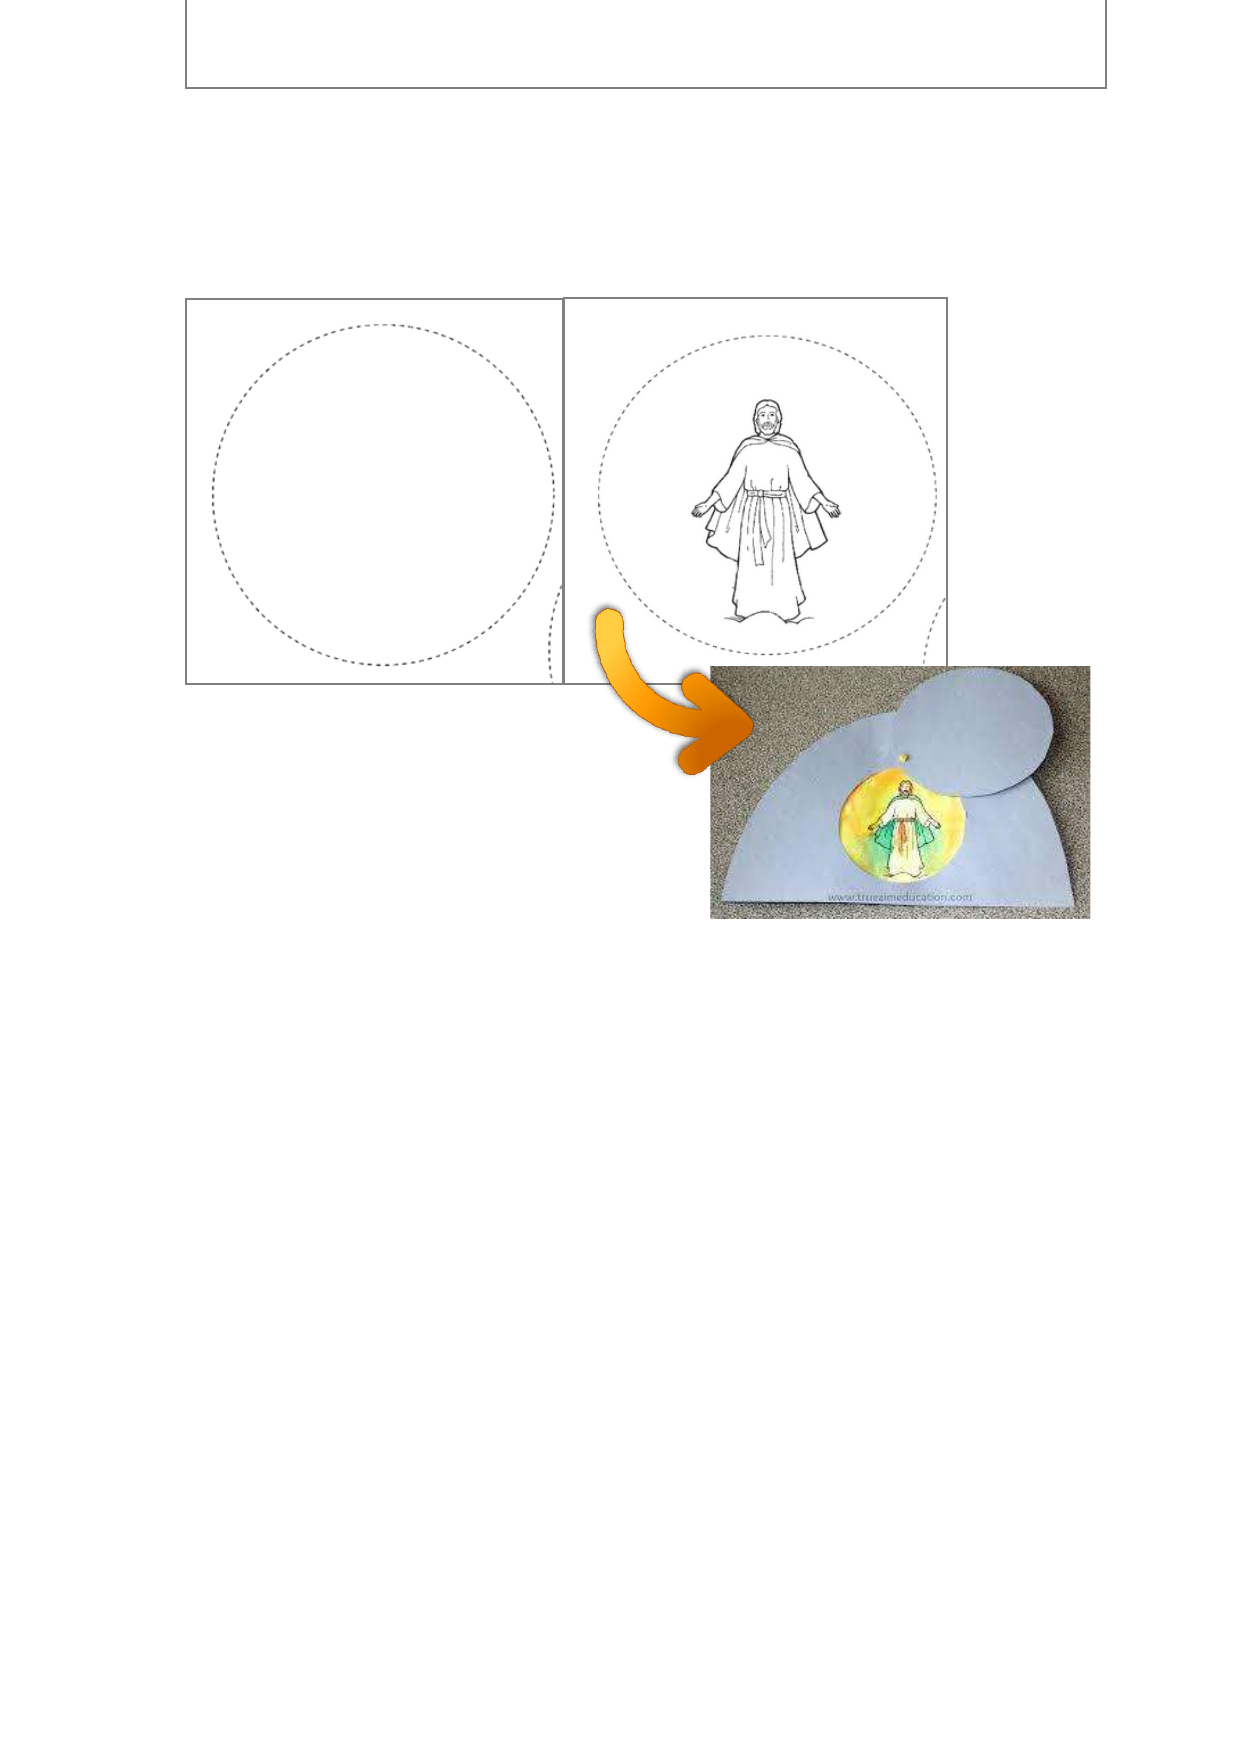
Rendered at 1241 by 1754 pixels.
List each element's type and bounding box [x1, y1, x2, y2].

picture [187, 300, 562, 683]
picture [565, 299, 1091, 919]
